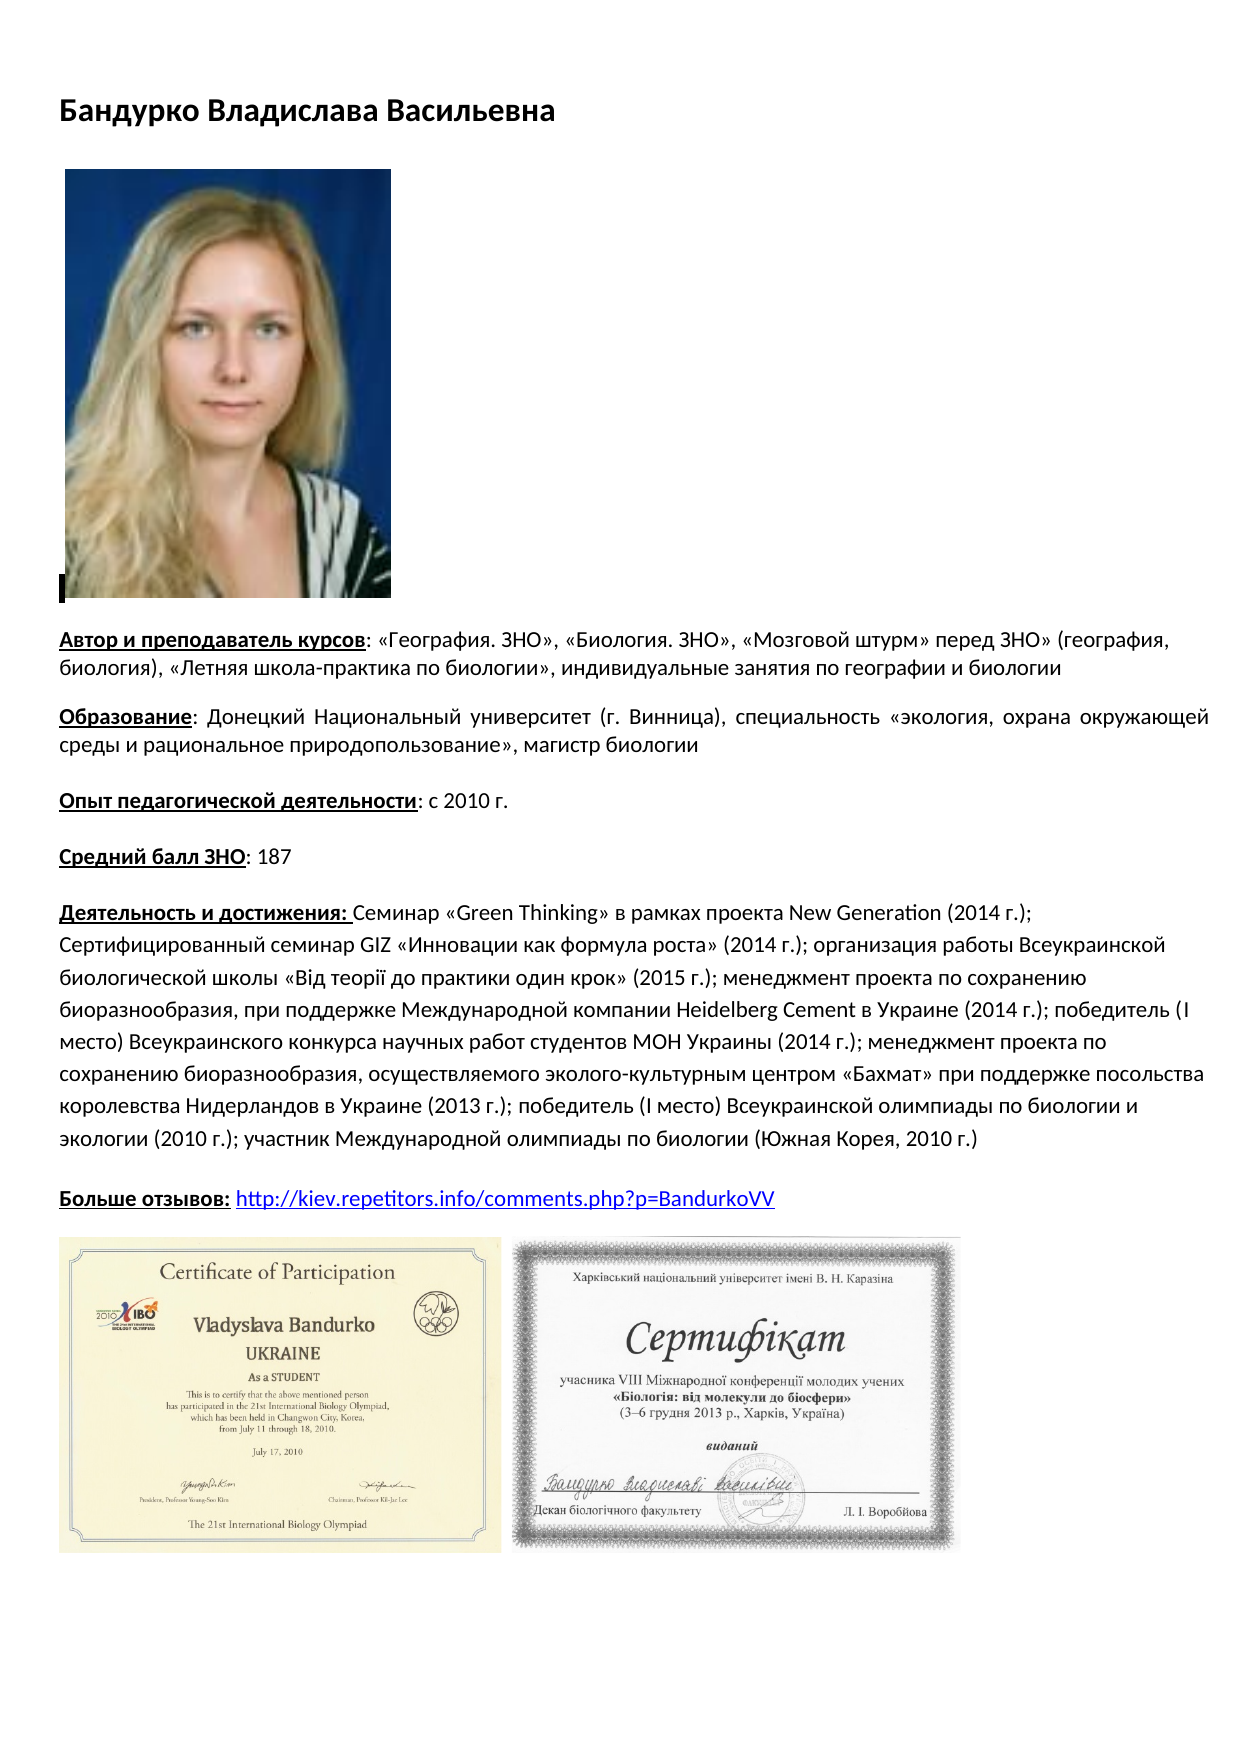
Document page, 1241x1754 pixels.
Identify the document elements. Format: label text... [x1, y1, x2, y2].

picture [511, 1236, 961, 1553]
text Опыт педагогической деятельности: с 2010 г. [59, 786, 1211, 814]
text Деятельность и достижения: Семинар «Green Thinking» в рамках проекта New Generation (2014 г.); Сертифицированный семинар GIZ «Инновации как формула роста» (2014 г.); организация работы Всеукраинской биологической школы «Від теорії до практики один крок» (2015 г.); менеджмент проекта по сохранению биоразнообразия, при поддержке Международной компании Heidelberg Cement в Украине (2014 г.); победитель (І место) Всеукраинского конкурса научных работ студентов МОН Украины (2014 г.); менеджмент проекта по сохранению биоразнообразия, осуществляемого эколого-культурным центром «Бахмат» при поддержке посольства королевства Нидерландов в Украине (2013 г.); победитель (І место) Всеукраинской олимпиады по биологии и экологии (2010 г.); участник Международной олимпиады по биологии (Южная Корея, 2010 г.) [59, 898, 1211, 1152]
text Автор и преподаватель курсов: «География. ЗНО», «Биология. ЗНО», «Мозговой штурм» перед ЗНО» (география, биология), «Летняя школа-практика по биологии», индивидуальные занятия по географии и биологии [59, 625, 1211, 681]
text Средний балл ЗНО: 187 [59, 842, 1211, 870]
text Образование: Донецкий Национальный университет (г. Винница), специальность «экология, охрана окружающей среды и рациональное природопользование», магистр биологии [59, 702, 1211, 758]
text Больше отзывов: http://kiev.repetitors.info/comments.php?p=BandurkoVV [59, 1184, 1211, 1212]
picture [65, 169, 391, 598]
picture [59, 1237, 502, 1553]
text Бандурко Владислава Васильевна [59, 88, 1211, 129]
